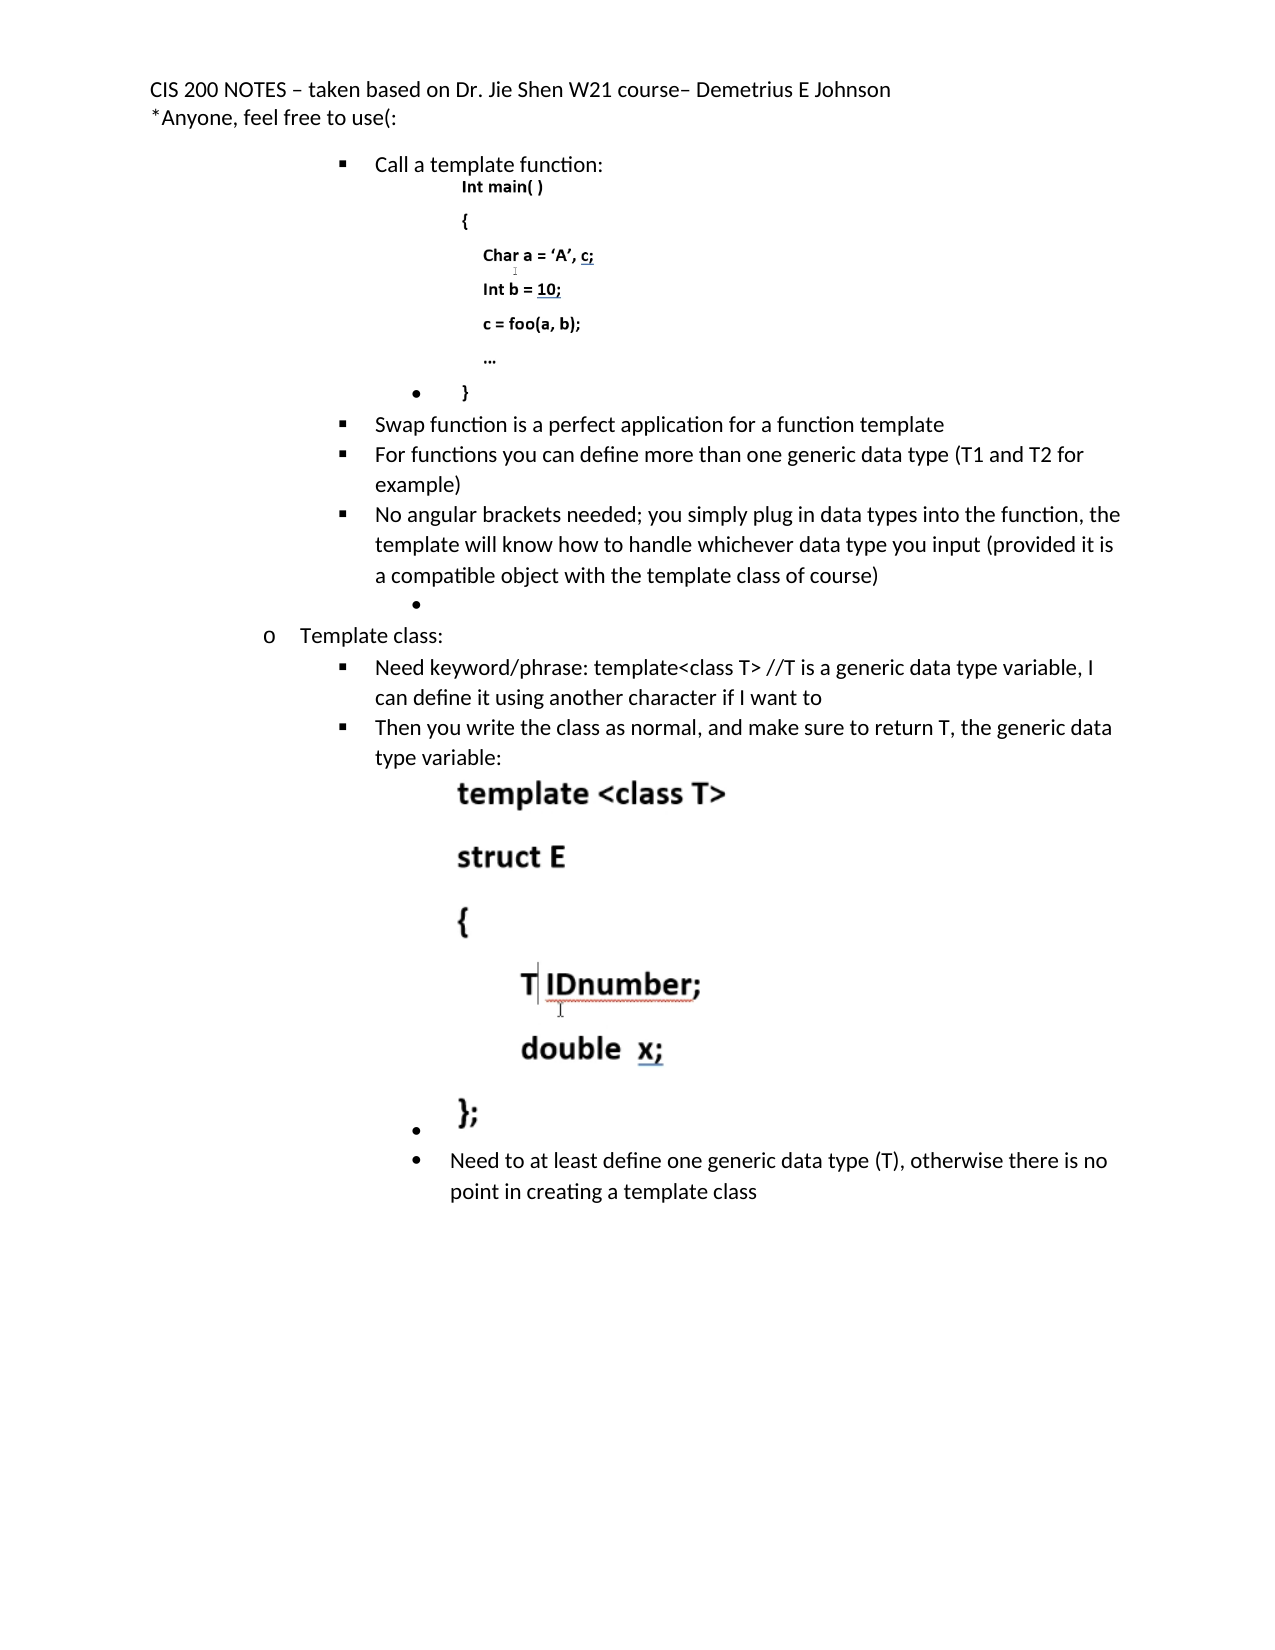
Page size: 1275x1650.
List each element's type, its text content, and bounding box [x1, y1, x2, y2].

list Need to at least define one generic data type (T), otherwise there is no point in creating a template class [412, 1147, 1125, 1205]
picture [450, 773, 730, 1140]
list Call a template function: [337, 150, 1125, 178]
picture [450, 180, 598, 403]
list For functions you can define more than one generic data type (T1 and T2 for example) [337, 440, 1125, 498]
list Then you write the class as normal, and make sure to return T, the generic data type variable: [337, 713, 1125, 771]
list Swap function is a perfect application for a function template [337, 410, 1125, 438]
list No angular brackets needed; you simply plug in data types into the function, the template will know how to handle whichever data type you input (provided it is a compatible object with the template class of course) [337, 500, 1125, 589]
list Template class: [262, 621, 1125, 650]
list Need keyword/phrase: template<class T> //T is a generic data type variable, I can define it using another character if I want to [337, 653, 1125, 711]
